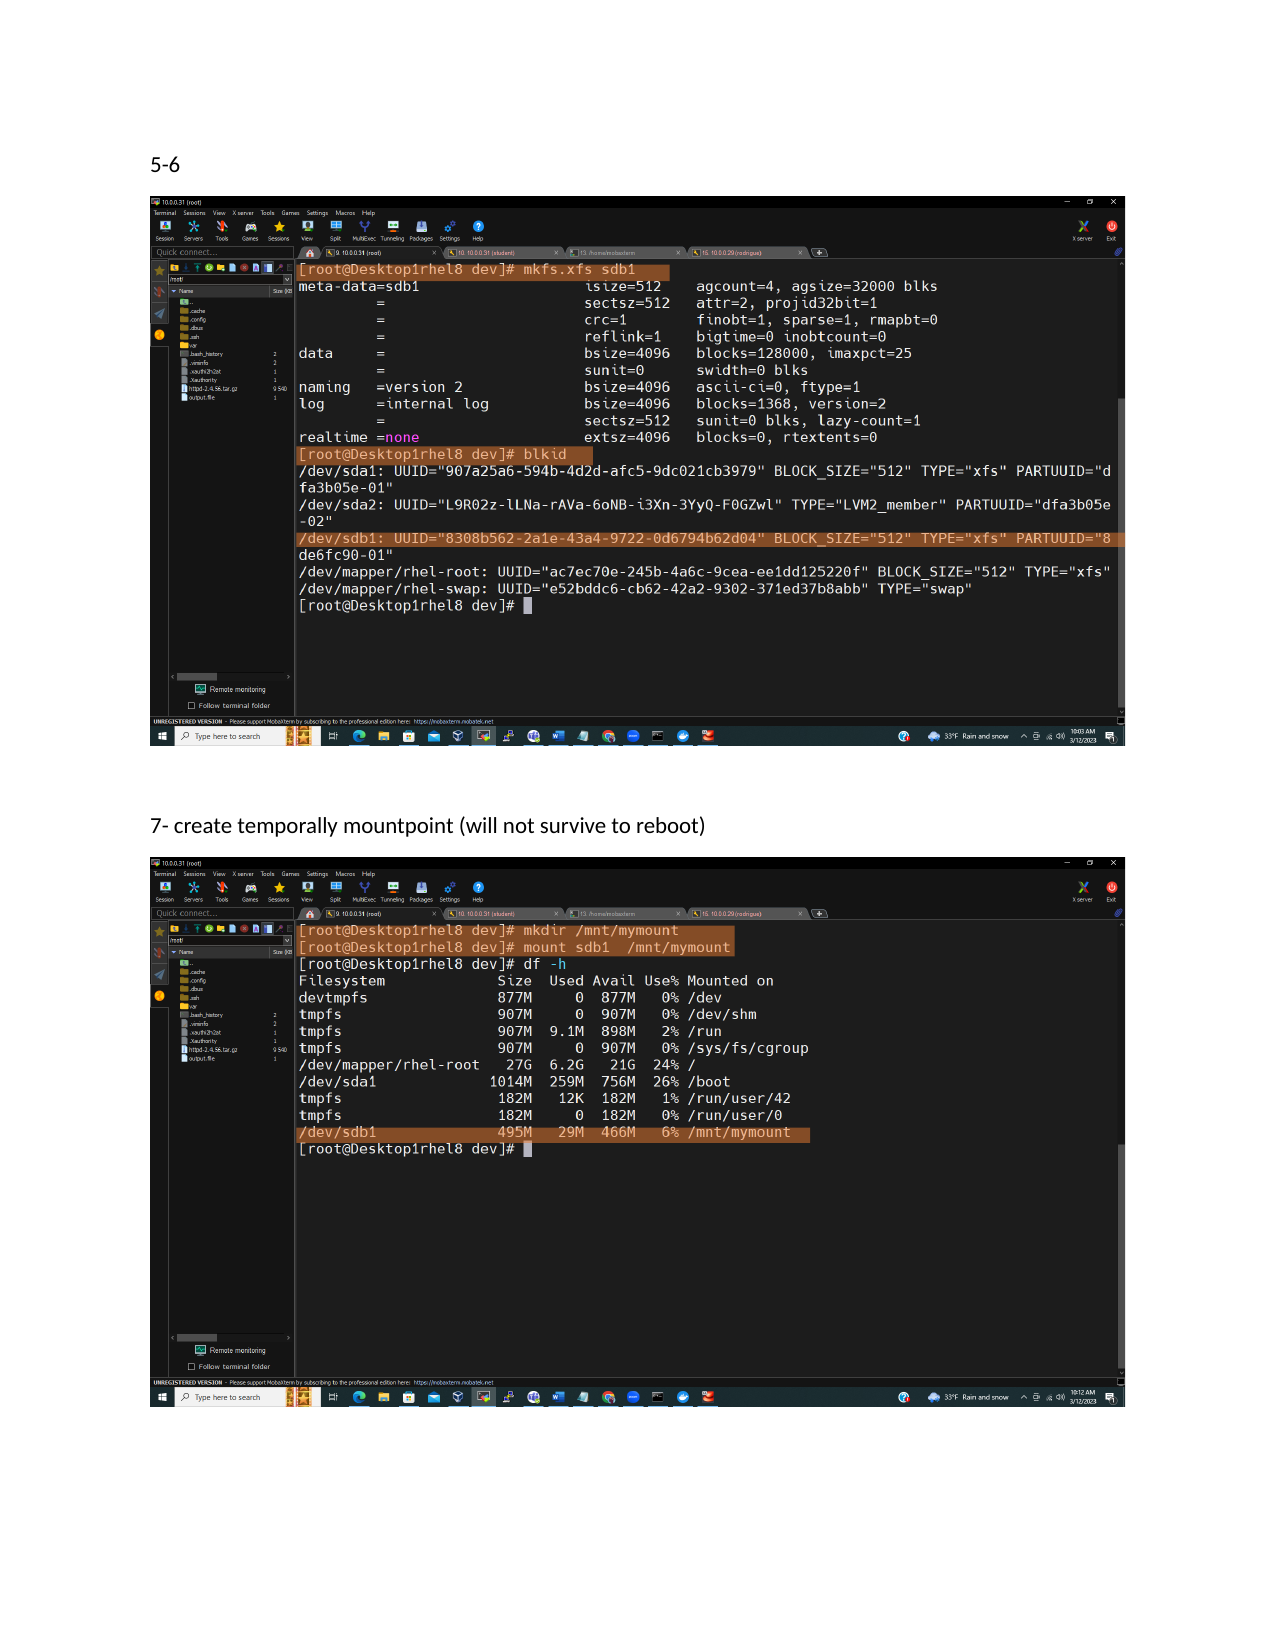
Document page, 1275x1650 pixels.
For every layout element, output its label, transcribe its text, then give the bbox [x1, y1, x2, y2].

text 5-6 [150, 150, 1125, 178]
picture [150, 857, 1125, 1407]
text 7- create temporally mountpoint (will not survive to reboot) [150, 811, 1125, 839]
picture [150, 196, 1125, 746]
